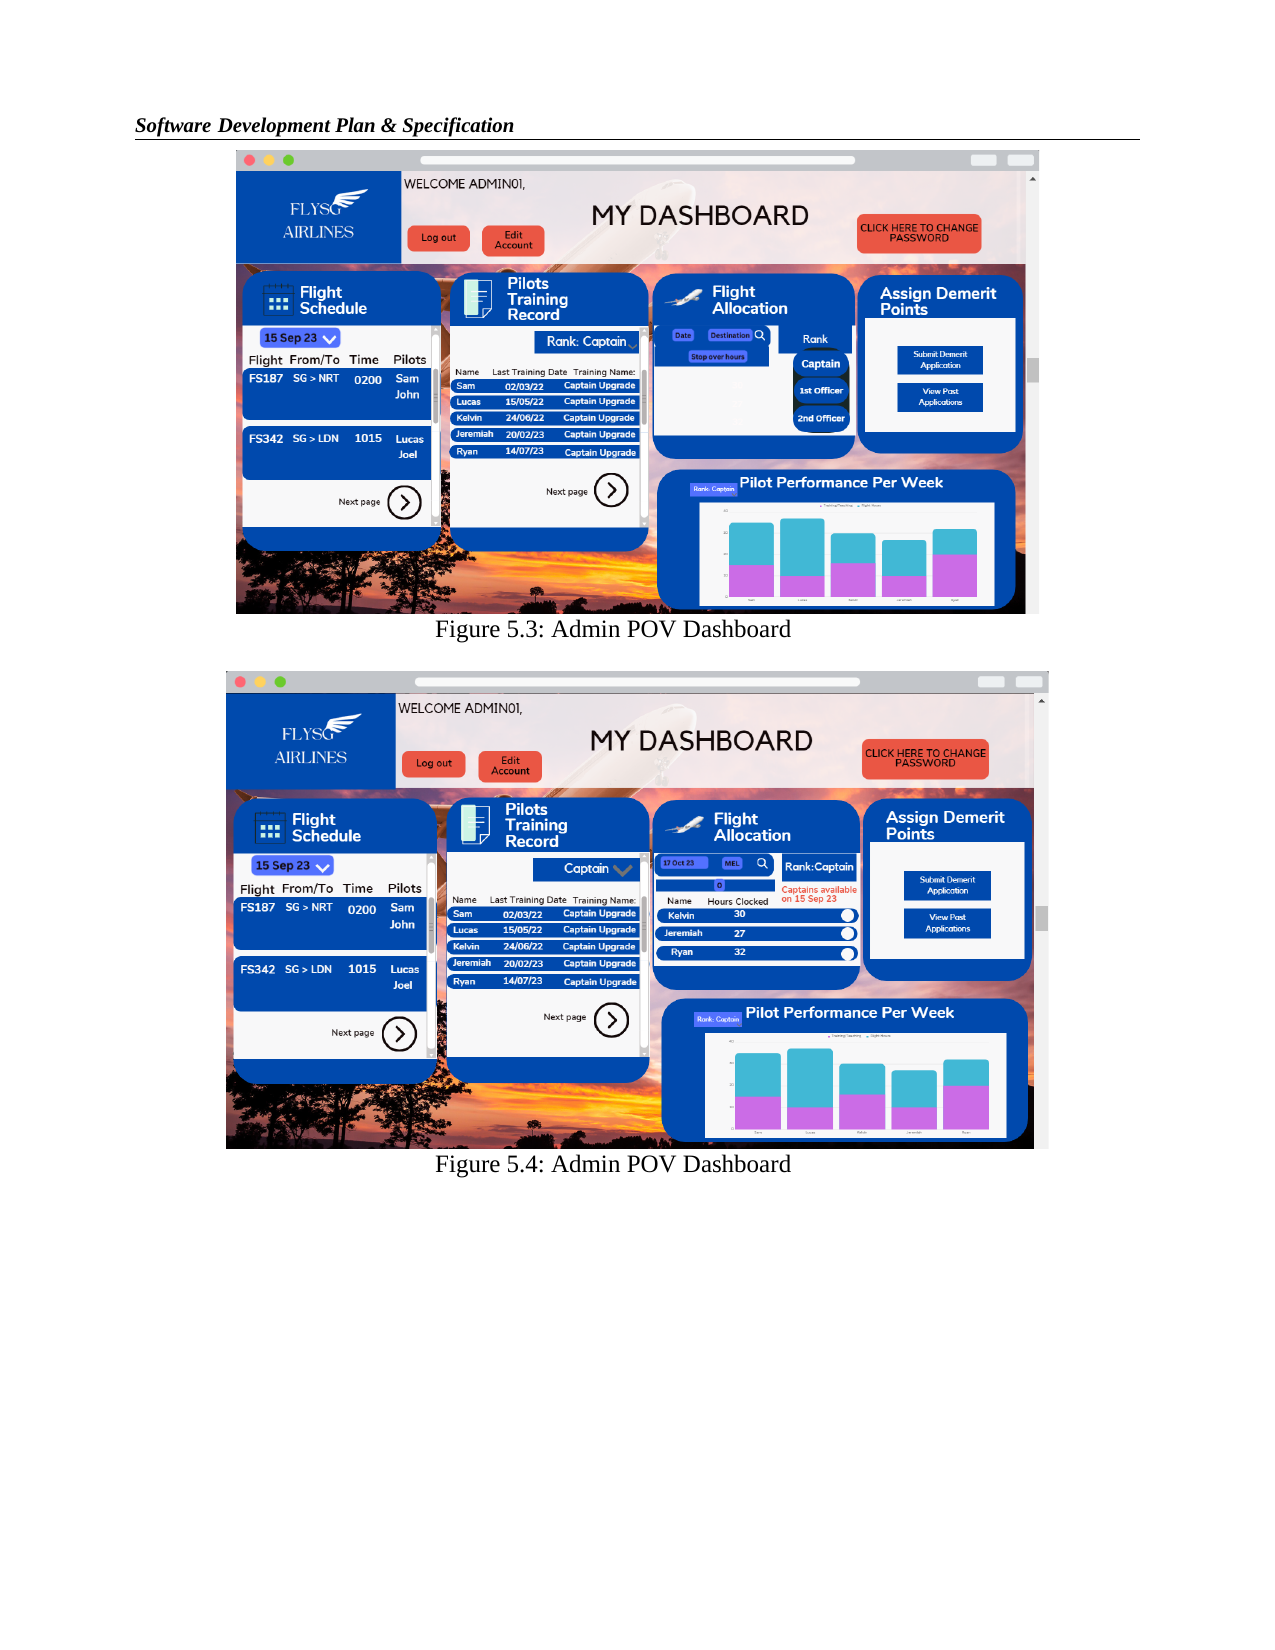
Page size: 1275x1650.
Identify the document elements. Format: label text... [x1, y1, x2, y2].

picture [236, 150, 1040, 614]
picture [226, 671, 1049, 1149]
text Figure 5.4: Admin POV Dashboard [135, 1149, 1140, 1177]
text Figure 5.3: Admin POV Dashboard [135, 614, 1140, 643]
